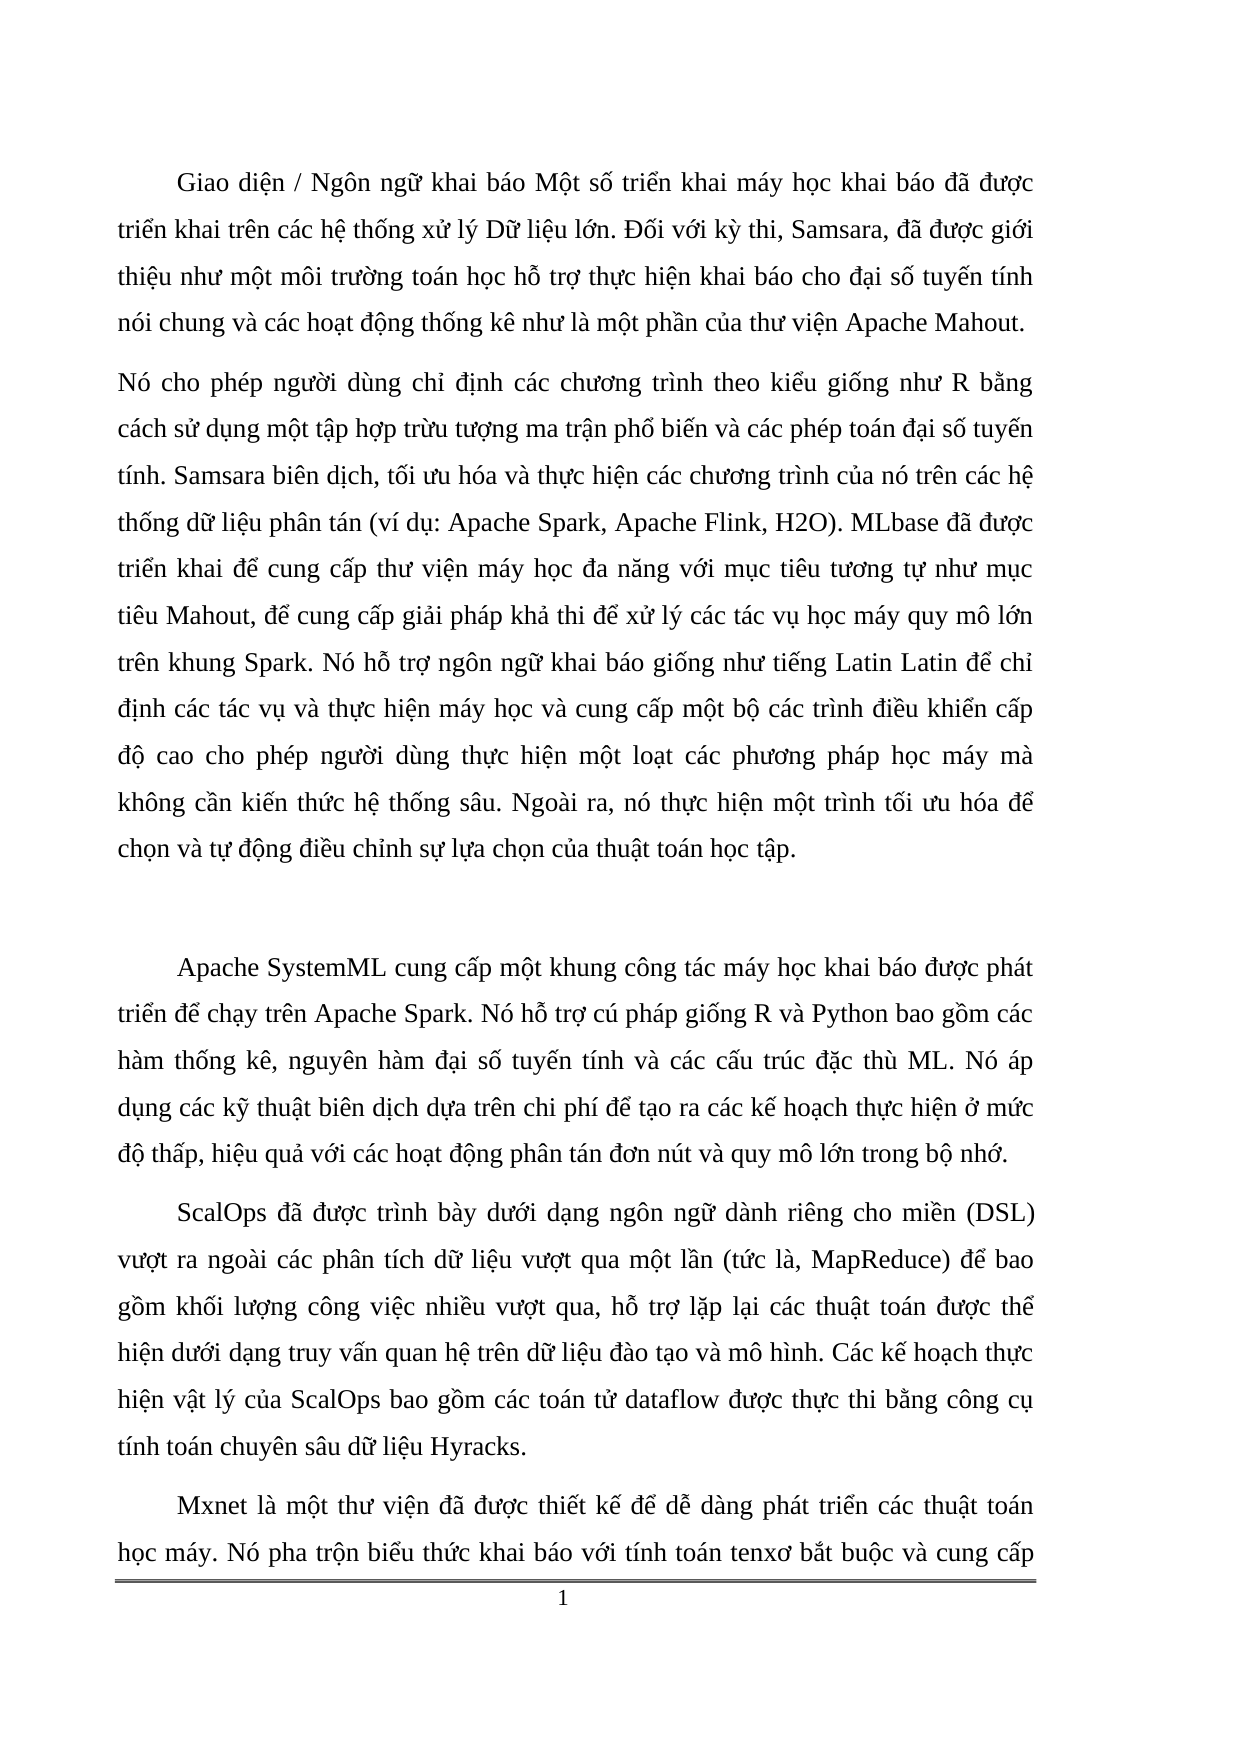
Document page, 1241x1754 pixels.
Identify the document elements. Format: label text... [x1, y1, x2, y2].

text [117, 1489, 1034, 1567]
text Giao diện / Ngôn ngữ khai báo Một số triển khai máy học khai báo đã được triển khai trên các hệ thống xử lý Dữ liệu lớn. Đối với kỳ thi, Samsara, đã được giới thiệu như một môi trường toán học hỗ trợ thực hiện khai báo cho đại số tuyến tính nói chung và các hoạt động thống kê như là một phần của thư viện Apache Mahout. [117, 166, 1035, 338]
text Apache SystemML cung cấp một khung công tác máy học khai báo được phát triển để chạy trên Apache Spark. Nó hỗ trợ cú pháp giống R và Python bao gồm các hàm thống kê, nguyên hàm đại số tuyến tính và các cấu trúc đặc thù ML. Nó áp dụng các kỹ thuật biên dịch dựa trên chi phí để tạo ra các kế hoạch thực hiện ở mức độ thấp, hiệu quả với các hoạt động phân tán đơn nút và quy mô lớn trong bộ nhớ. [117, 951, 1035, 1168]
text ScalOps đã được trình bày dưới dạng ngôn ngữ dành riêng cho miền (DSL) vượt ra ngoài các phân tích dữ liệu vượt qua một lần (tức là, MapReduce) để bao gồm khối lượng công việc nhiều vượt qua, hỗ trợ lặp lại các thuật toán được thể hiện dưới dạng truy vấn quan hệ trên dữ liệu đào tạo và mô hình. Các kế hoạch thực hiện vật lý của ScalOps bao gồm các toán tử dataflow được thực thi bằng công cụ tính toán chuyên sâu dữ liệu Hyracks. [117, 1196, 1035, 1461]
text Nó cho phép người dùng chỉ định các chương trình theo kiểu giống như R bằng cách sử dụng một tập hợp trừu tượng ma trận phổ biến và các phép toán đại số tuyến tính. Samsara biên dịch, tối ưu hóa và thực hiện các chương trình của nó trên các hệ thống dữ liệu phân tán (ví dụ: Apache Spark, Apache Flink, H2O). MLbase đã được triển khai để cung cấp thư viện máy học đa năng với mục tiêu tương tự như mục tiêu Mahout, để cung cấp giải pháp khả thi để xử lý các tác vụ học máy quy mô lớn trên khung Spark. Nó hỗ trợ ngôn ngữ khai báo giống như tiếng Latin Latin để chỉ định các tác vụ và thực hiện máy học và cung cấp một bộ các trình điều khiển cấp độ cao cho phép người dùng thực hiện một loạt các phương pháp học máy mà không cần kiến thức hệ thống sâu. Ngoài ra, nó thực hiện một trình tối ưu hóa để chọn và tự động điều chỉnh sự lựa chọn của thuật toán học tập. [117, 366, 1035, 863]
